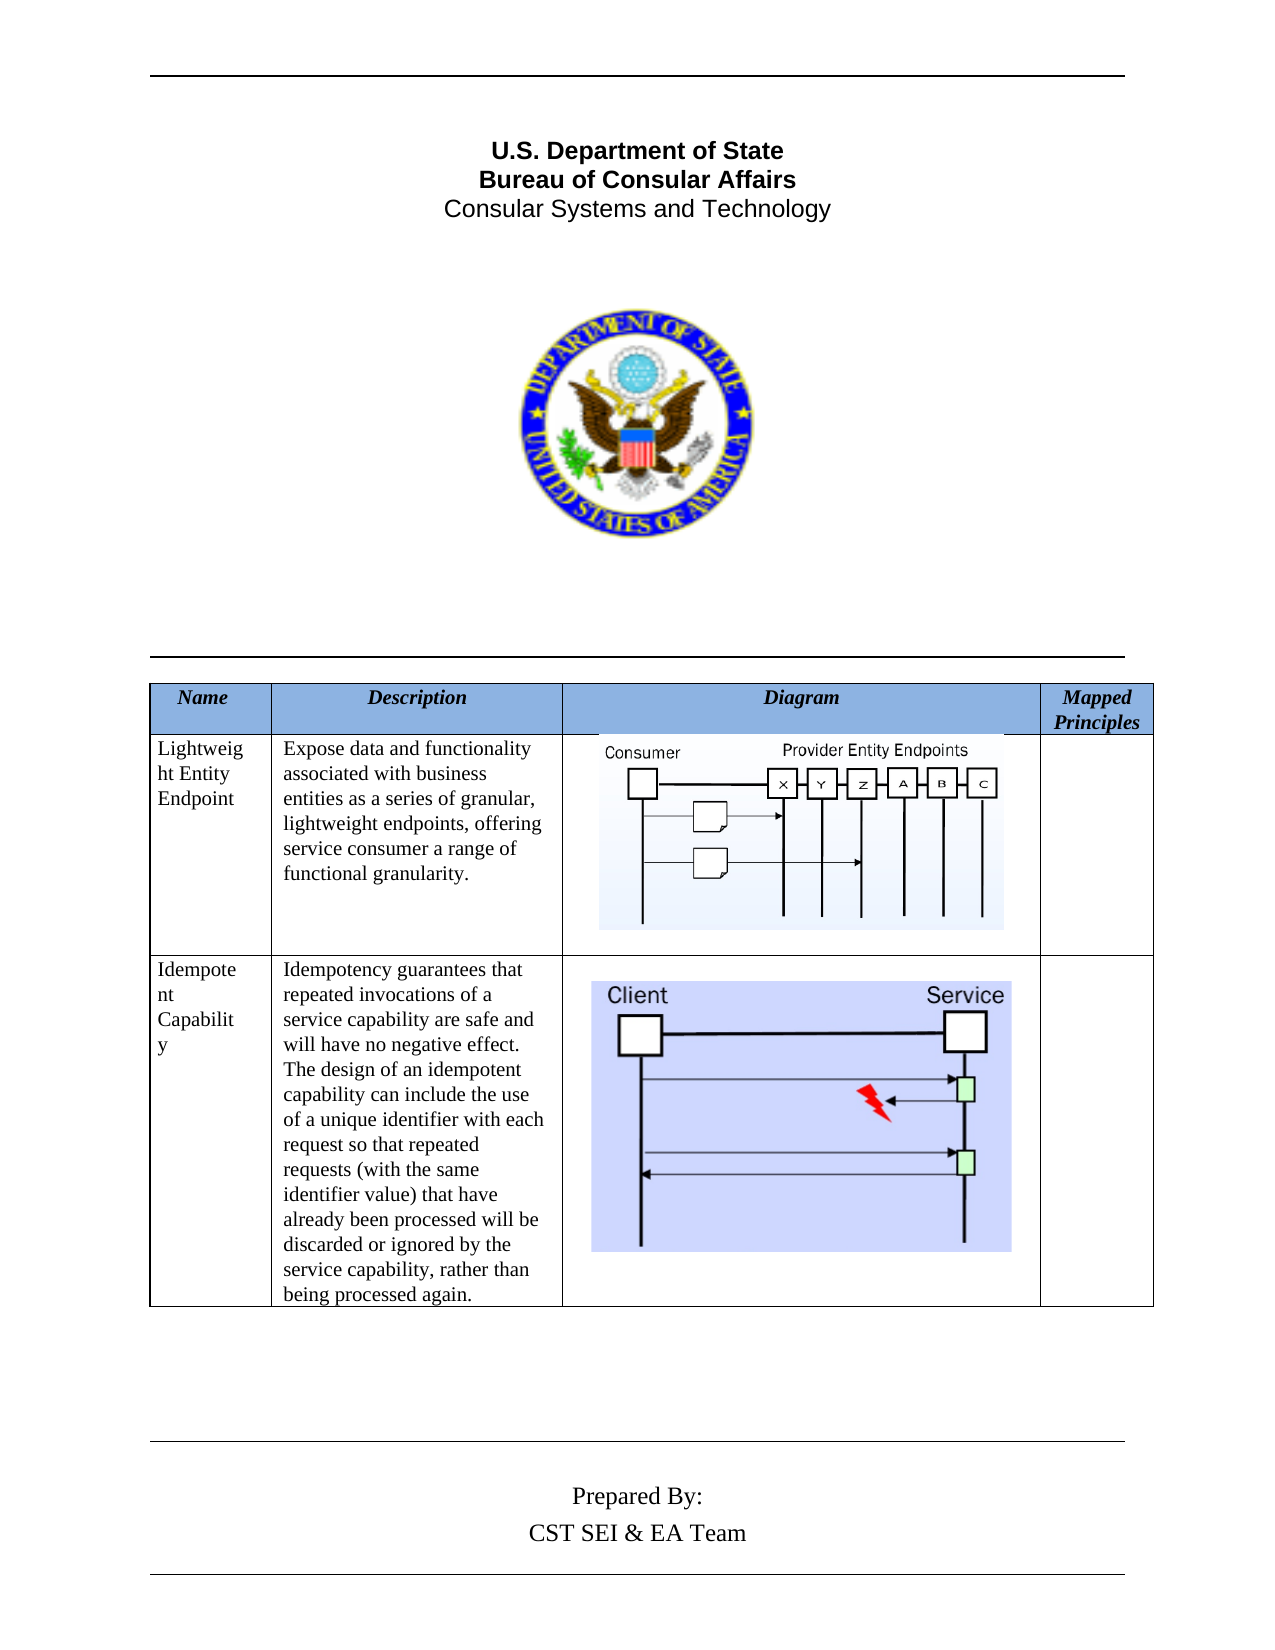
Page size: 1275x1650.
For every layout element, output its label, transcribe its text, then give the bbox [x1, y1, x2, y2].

picture [599, 734, 1004, 930]
table_cell Lightweight Entity Endpoint [151, 735, 271, 955]
table_cell Idempotent Capability [151, 956, 271, 1306]
table_cell Expose data and functionality associated with business entities as a series of granular, lightweight endpoints, offering service consumer a range of functional granularity. [272, 735, 562, 955]
table_cell Idempotency guarantees that repeated invocations of a service capability are safe and will have no negative effect. The design of an idempotent capability can include the use of a unique identifier with each request so that repeated requests (with the same identifier value) that have already been processed will be discarded or ignored by the service capability, rather than being processed again. [272, 956, 562, 1306]
table_cell [1041, 956, 1153, 1306]
table_cell [563, 956, 1040, 1306]
table_header Mapped Principles [1041, 684, 1153, 734]
table_cell [563, 735, 1040, 955]
table_cell [1041, 735, 1153, 955]
table_header Description [272, 684, 562, 734]
table_header Name [151, 684, 271, 734]
table_header Diagram [563, 684, 1040, 734]
picture [591, 981, 1012, 1252]
